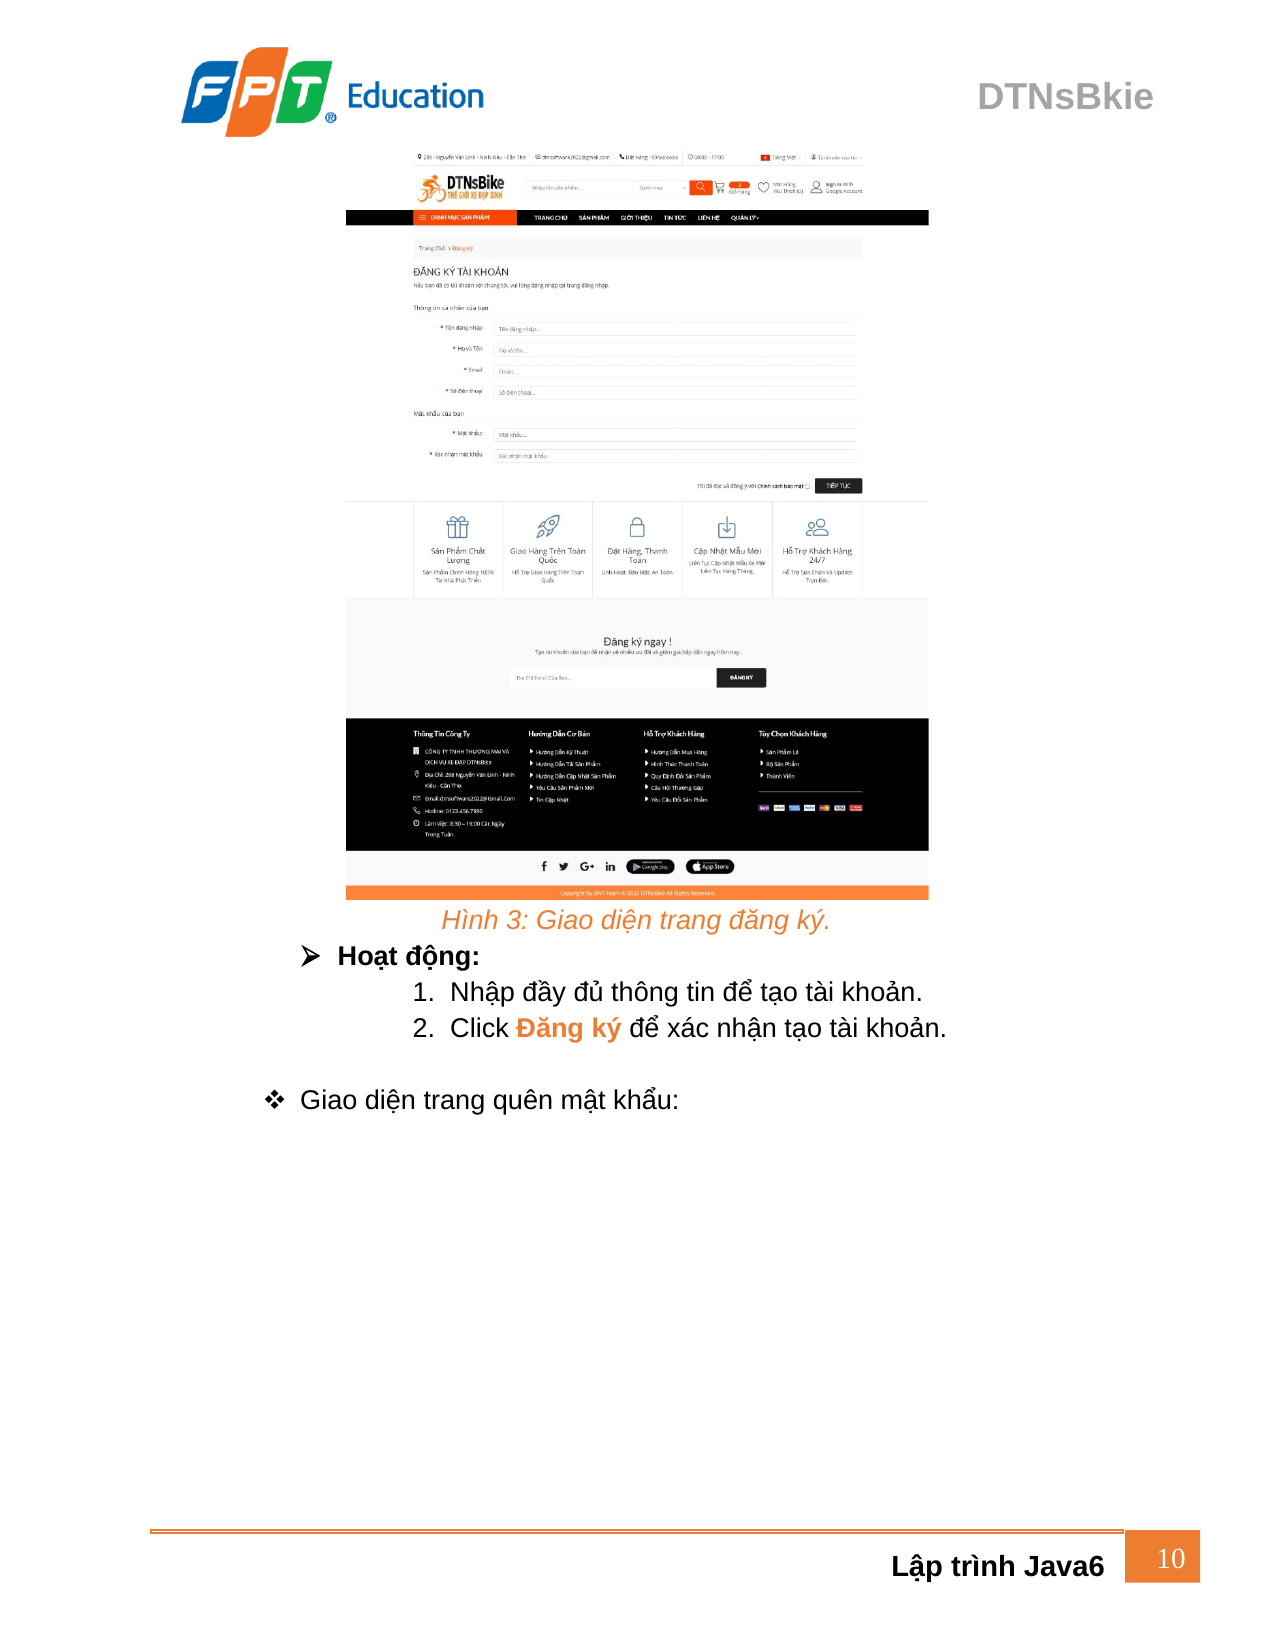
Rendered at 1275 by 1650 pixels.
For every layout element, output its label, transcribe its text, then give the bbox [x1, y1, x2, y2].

list Click Đăng ký để xác nhận tạo tài khoản. [412, 1012, 1125, 1079]
list Giao diện trang quên mật khẩu: [262, 1084, 1125, 1115]
list Hình 3: Giao diện trang đăng ký. [150, 904, 1125, 935]
list Nhập đầy đủ thông tin để tạo tài khoản. [412, 976, 1125, 1007]
picture [150, 29, 929, 900]
list Hoạt động: [300, 940, 1125, 971]
